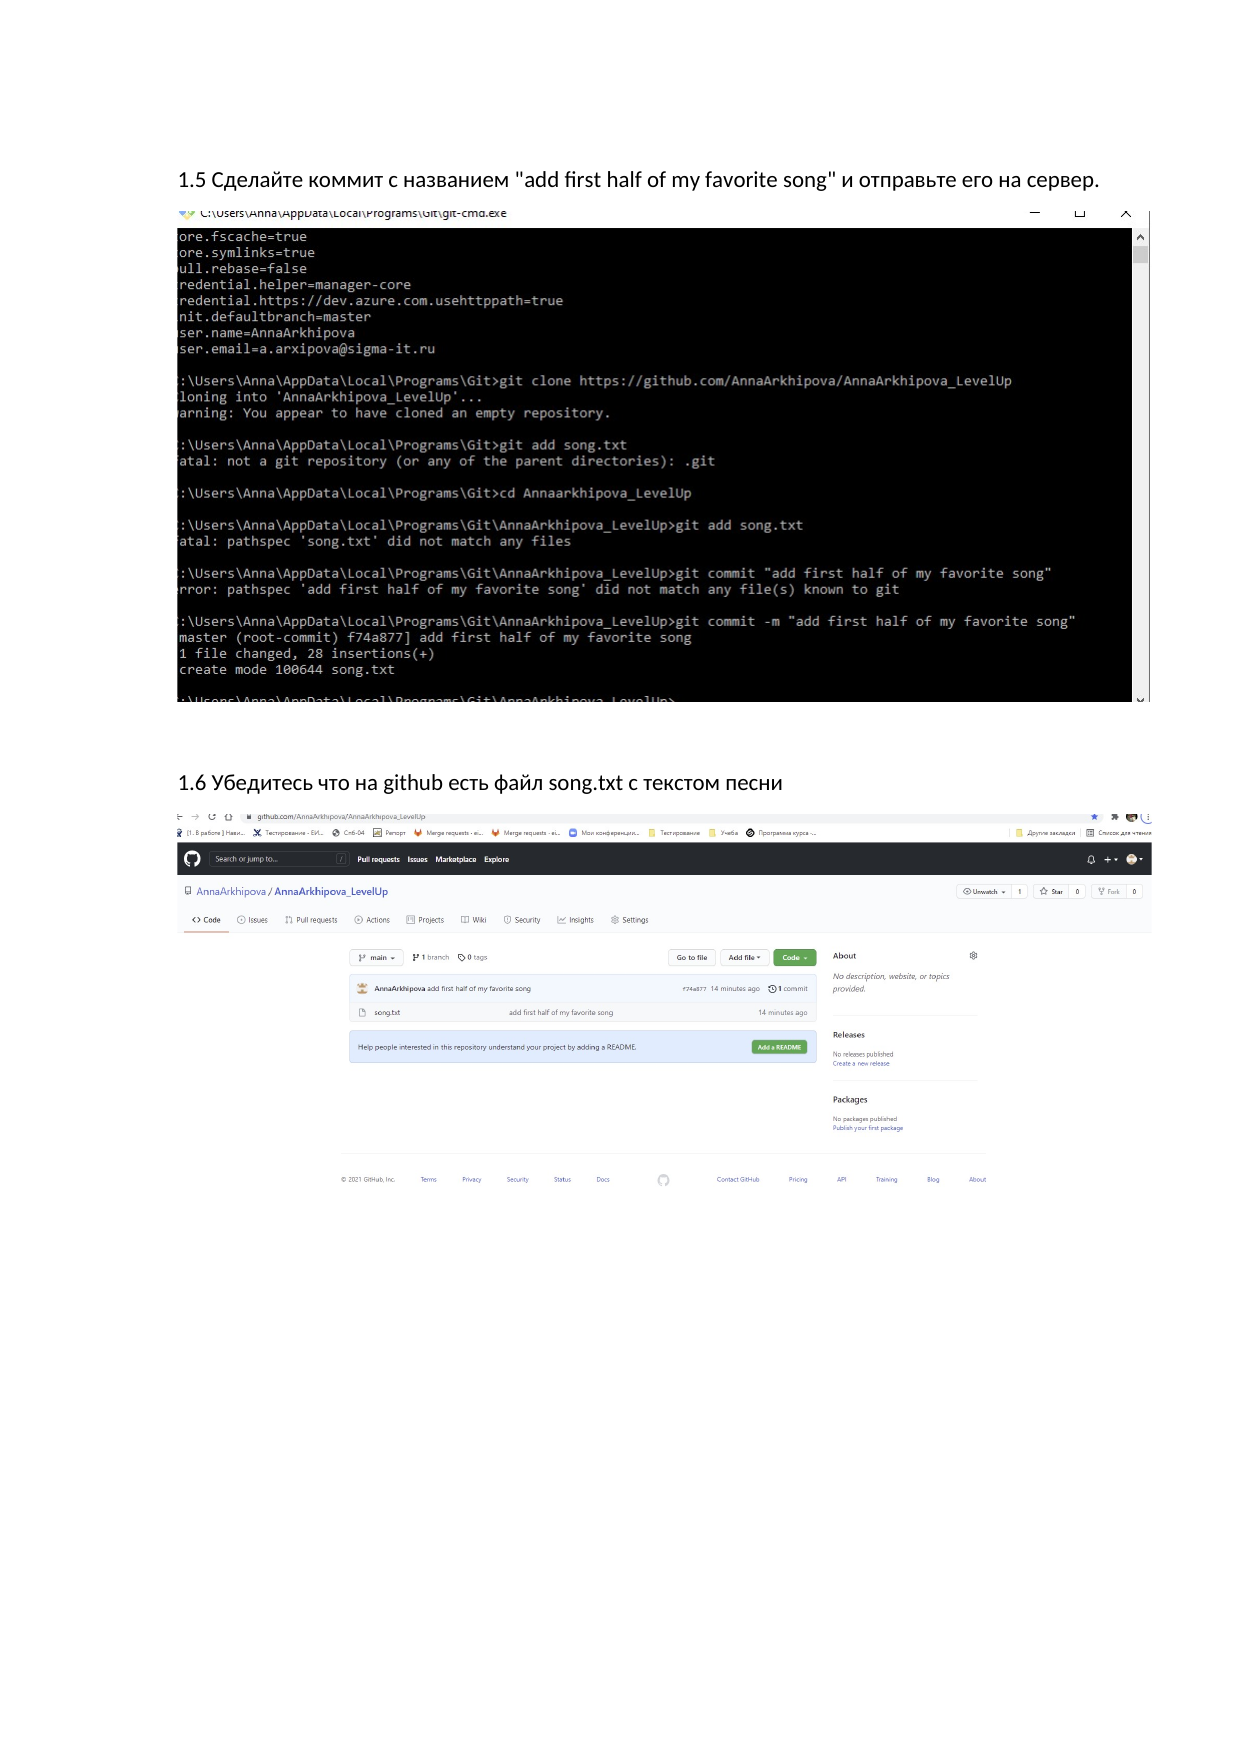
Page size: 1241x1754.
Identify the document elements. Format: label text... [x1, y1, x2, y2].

picture [177, 211, 1152, 702]
text 1.6 Убедитесь что на github есть файл song.txt с текстом песни [177, 768, 1152, 796]
text 1.5 Сделайте коммит с названием "add first half of my favorite song" и отправьте его на сервер. [177, 165, 1152, 193]
picture [177, 814, 1152, 1312]
